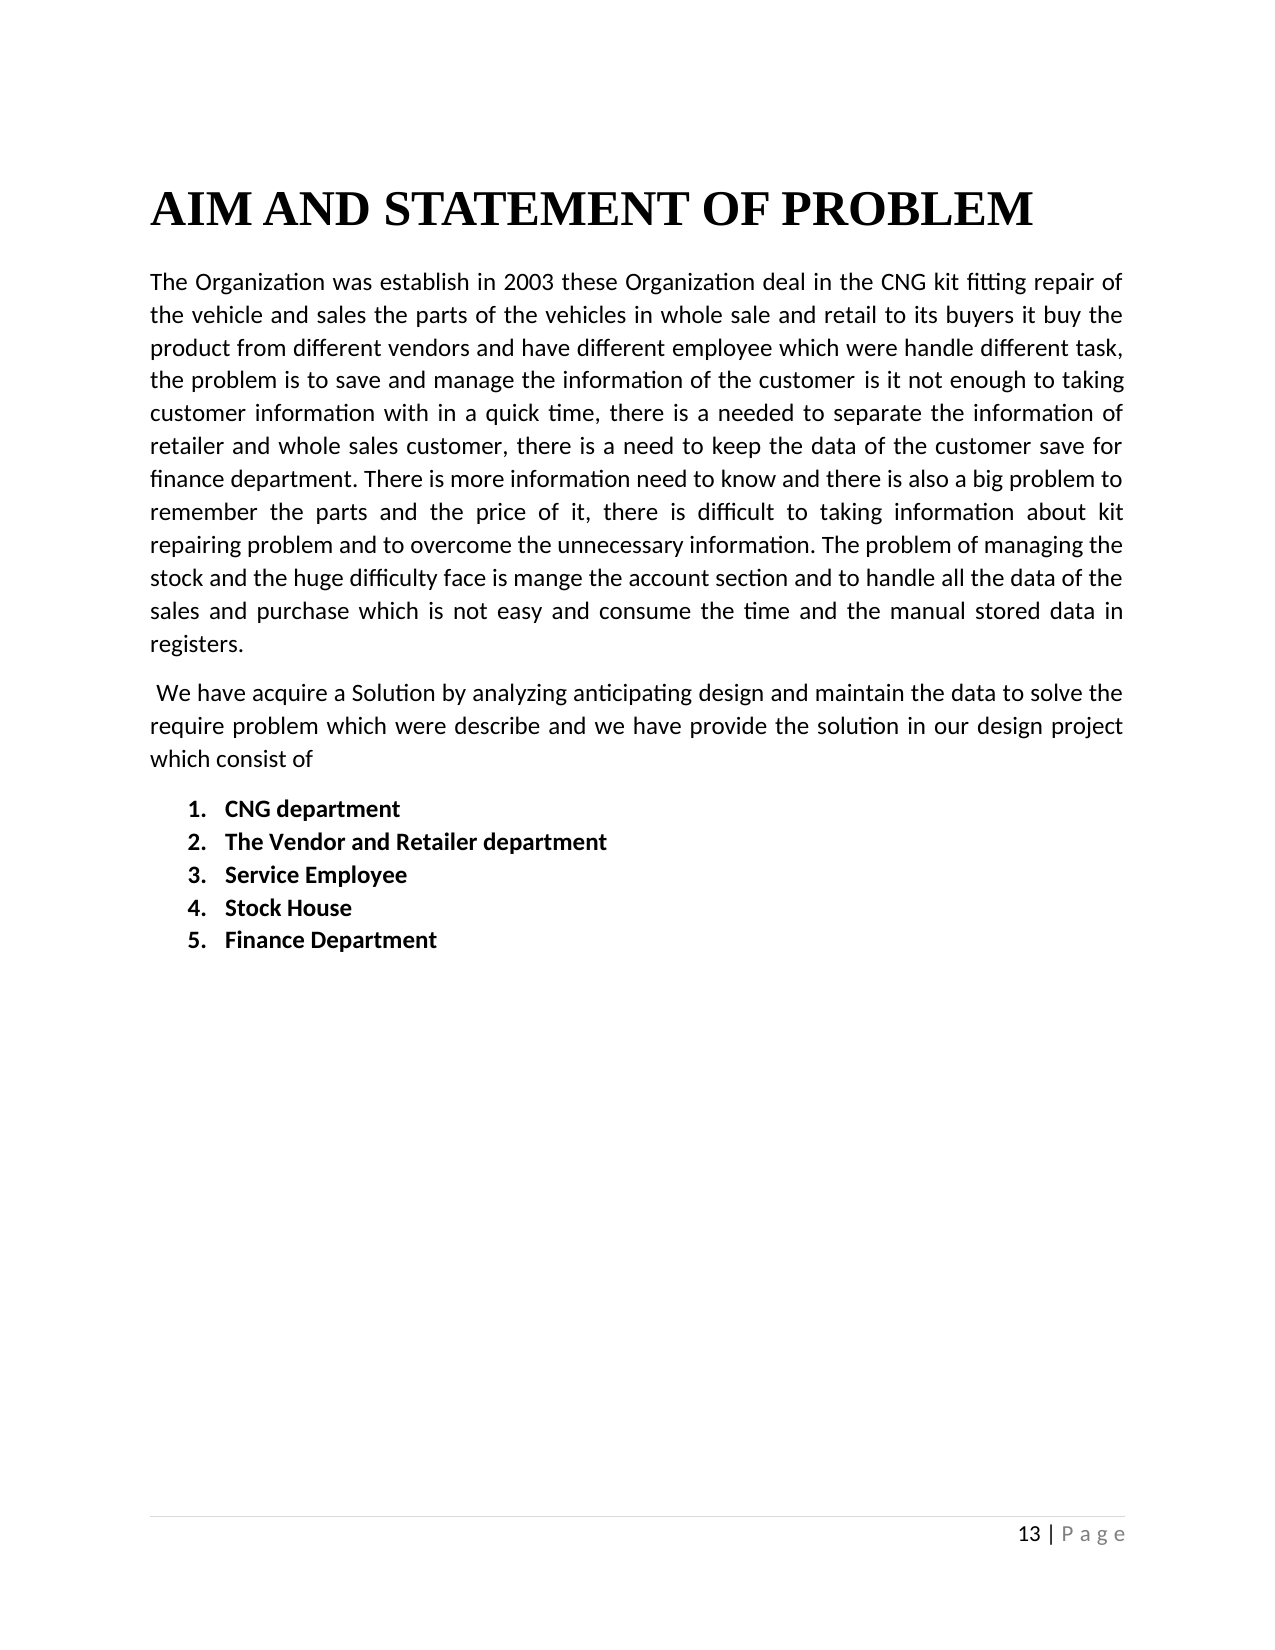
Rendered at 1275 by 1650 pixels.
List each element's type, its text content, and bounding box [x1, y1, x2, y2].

subtitle AIM AND STATEMENT OF PROBLEM [150, 179, 1125, 237]
list The Vendor and Retailer department [187, 826, 1125, 856]
list Finance Department [187, 924, 1125, 955]
list Service Employee [187, 859, 1125, 889]
list Stock House [187, 892, 1125, 922]
list CNG department [187, 793, 1125, 823]
text We have acquire a Solution by analyzing anticipating design and maintain the data to solve the require problem which were describe and we have provide the solution in our design project which consist of [150, 677, 1125, 774]
text The Organization was establish in 2003 these Organization deal in the CNG kit fitting repair of the vehicle and sales the parts of the vehicles in whole sale and retail to its buyers it buy the product from different vendors and have different employee which were handle different task, the problem is to save and manage the information of the customer is it not enough to taking customer information with in a quick time, there is a needed to separate the information of retailer and whole sales customer, there is a need to keep the data of the customer save for finance department. There is more information need to know and there is also a big problem to remember the parts and the price of it, there is difficult to taking information about kit repairing problem and to overcome the unnecessary information. The problem of managing the stock and the huge difficulty face is mange the account section and to handle all the data of the sales and purchase which is not easy and consume the time and the manual stored data in registers. [150, 266, 1125, 658]
